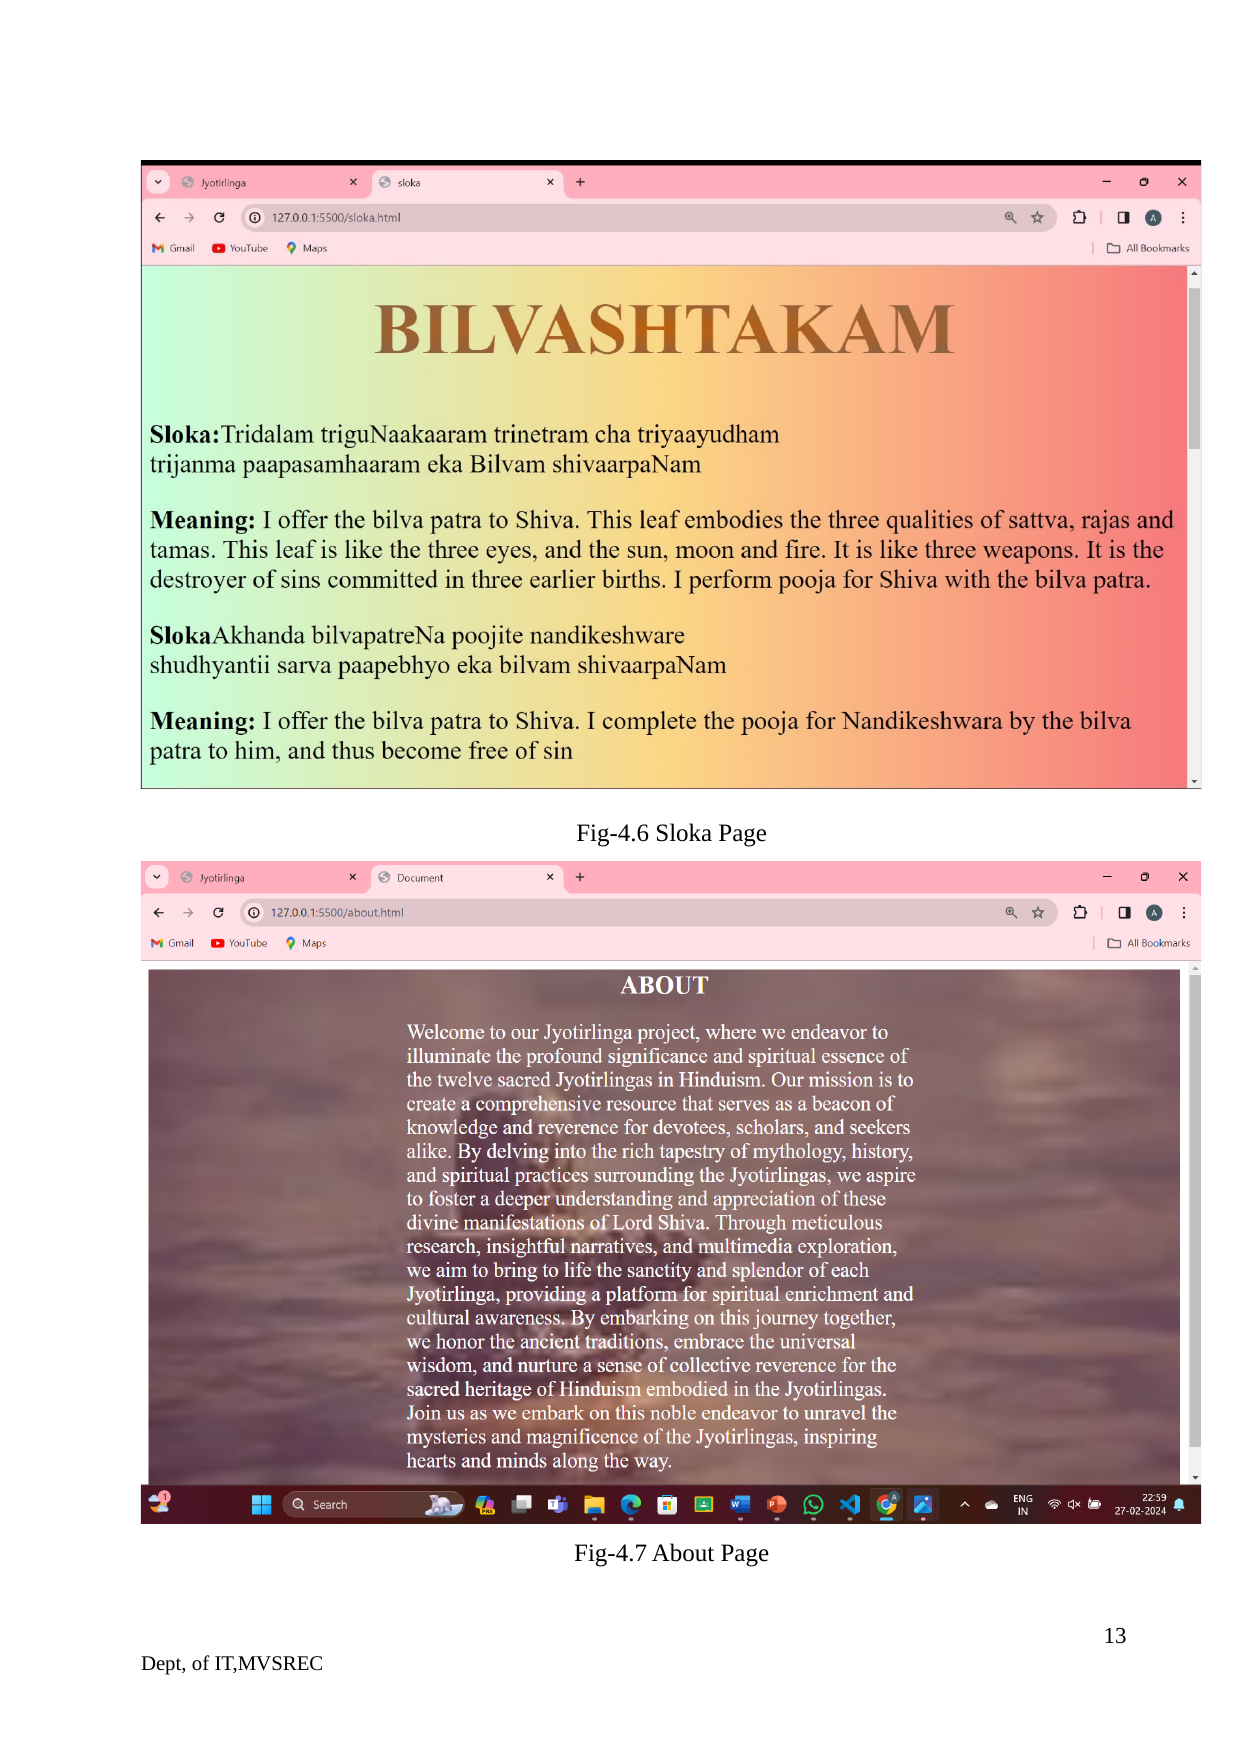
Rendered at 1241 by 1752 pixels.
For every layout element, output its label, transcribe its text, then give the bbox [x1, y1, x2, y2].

picture [140, 160, 1202, 789]
text Fig-4.6 Sloka Page [141, 818, 1202, 847]
text Fig-4.7 About Page [141, 1538, 1202, 1567]
picture [140, 861, 1202, 1524]
